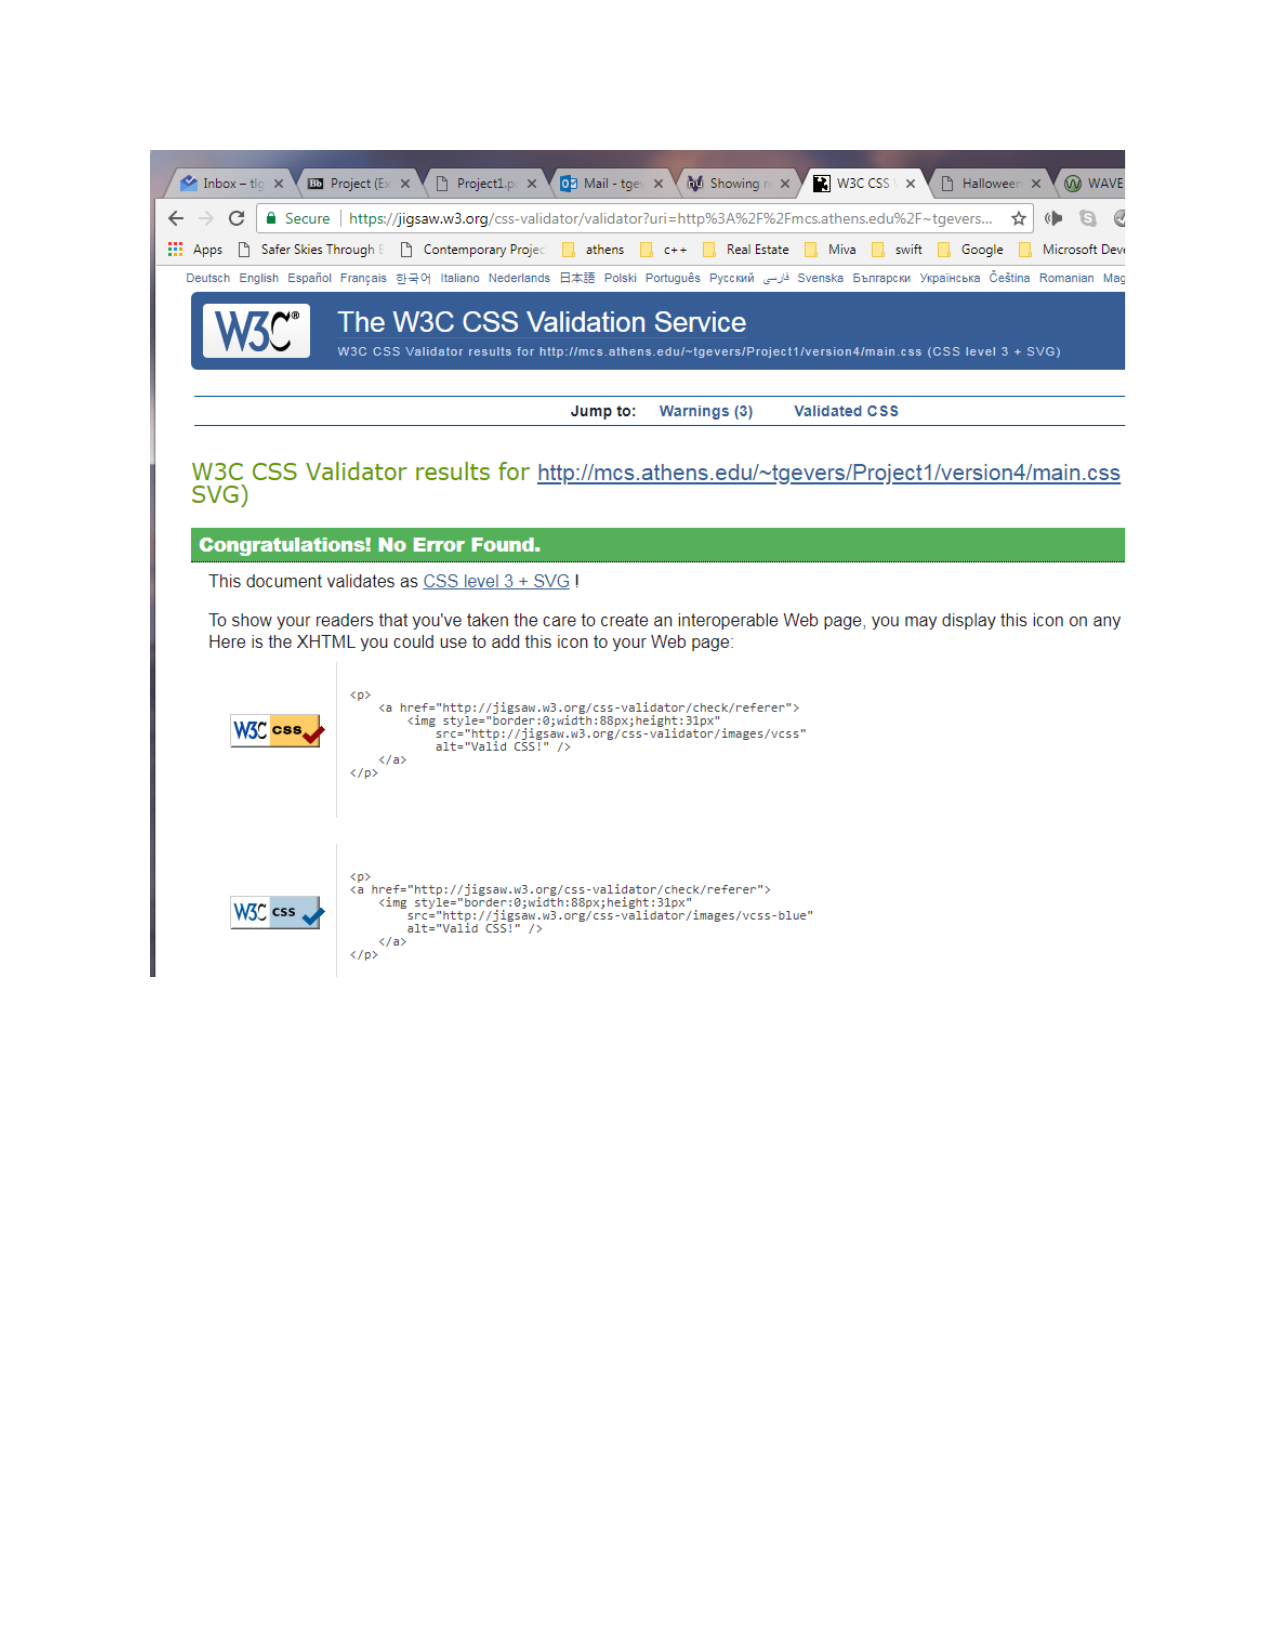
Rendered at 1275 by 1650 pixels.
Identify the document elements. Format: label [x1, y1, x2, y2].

picture [150, 150, 1125, 977]
